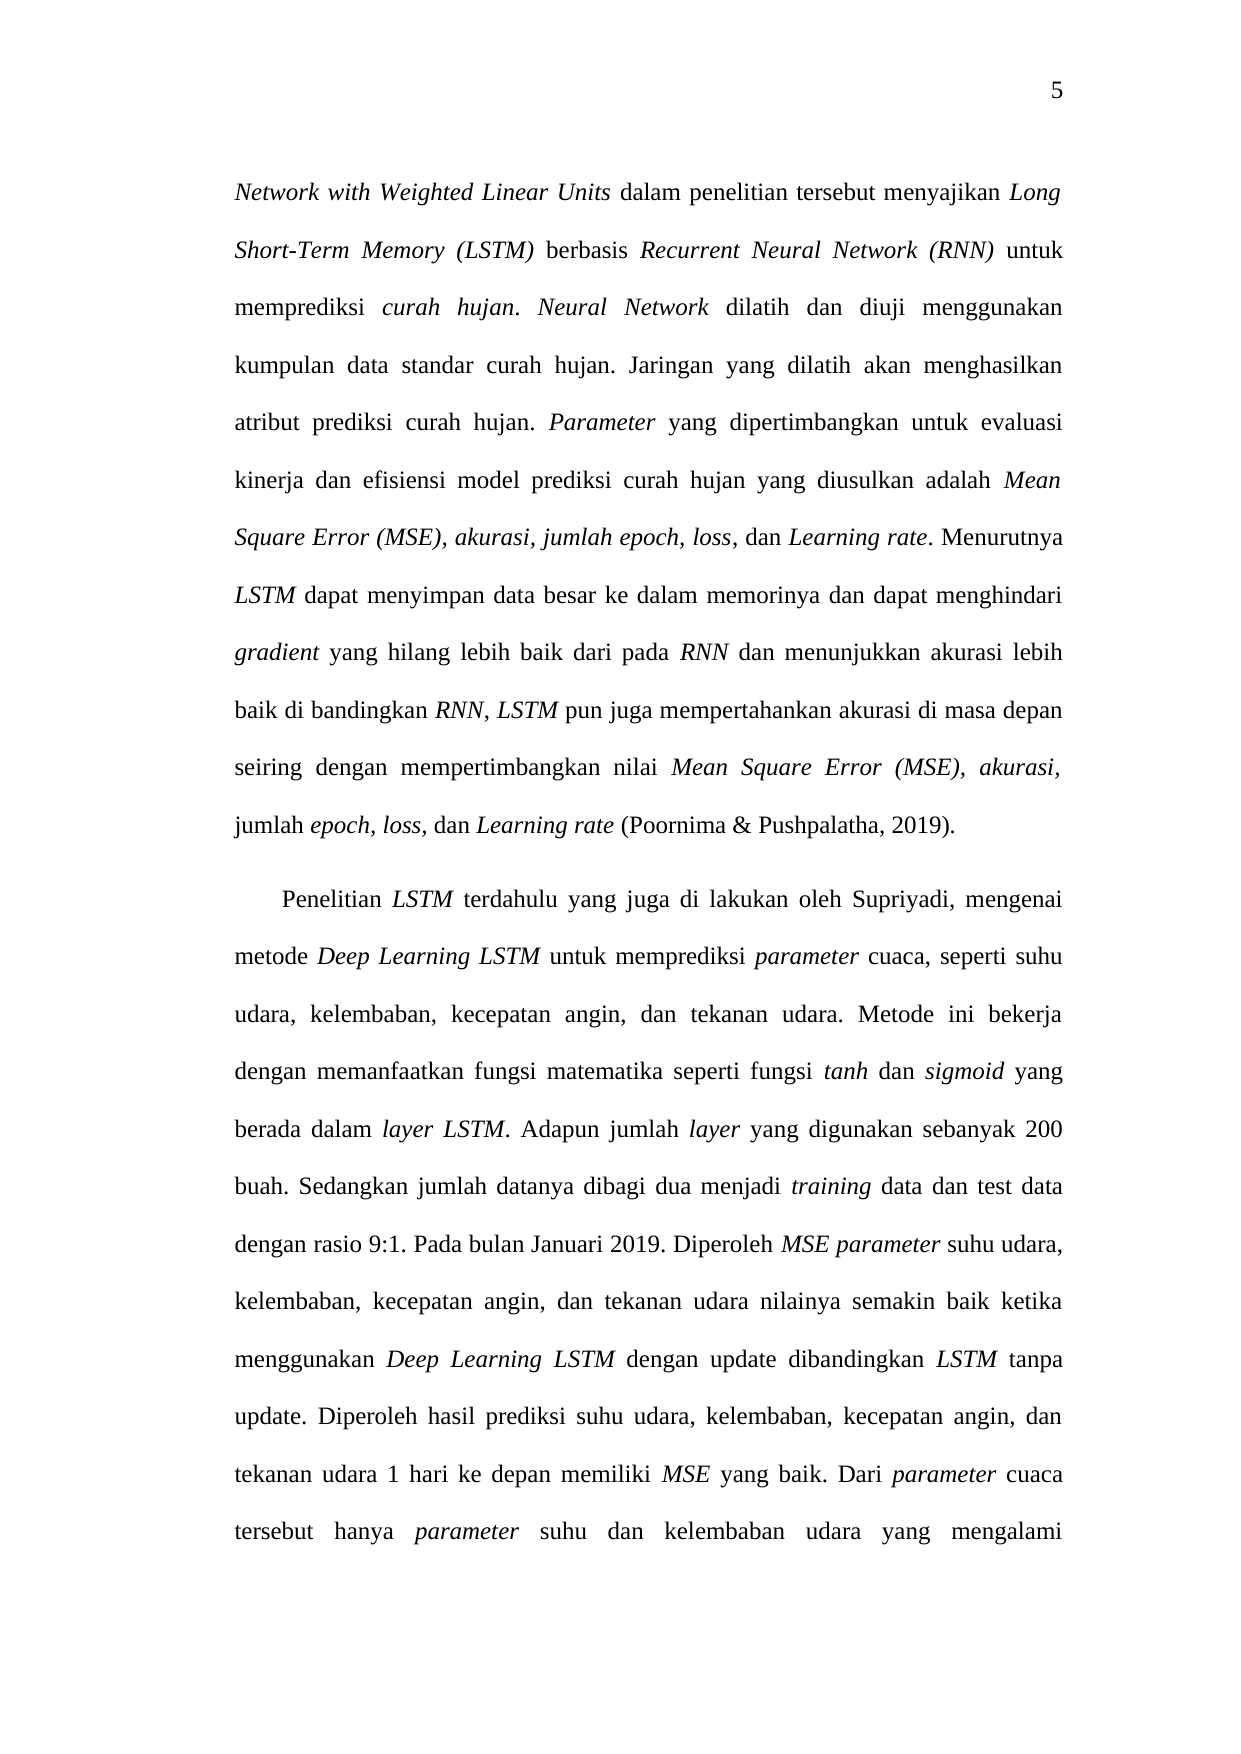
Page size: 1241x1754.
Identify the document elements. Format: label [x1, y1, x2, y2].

text [234, 884, 1063, 1545]
text [234, 177, 1063, 838]
